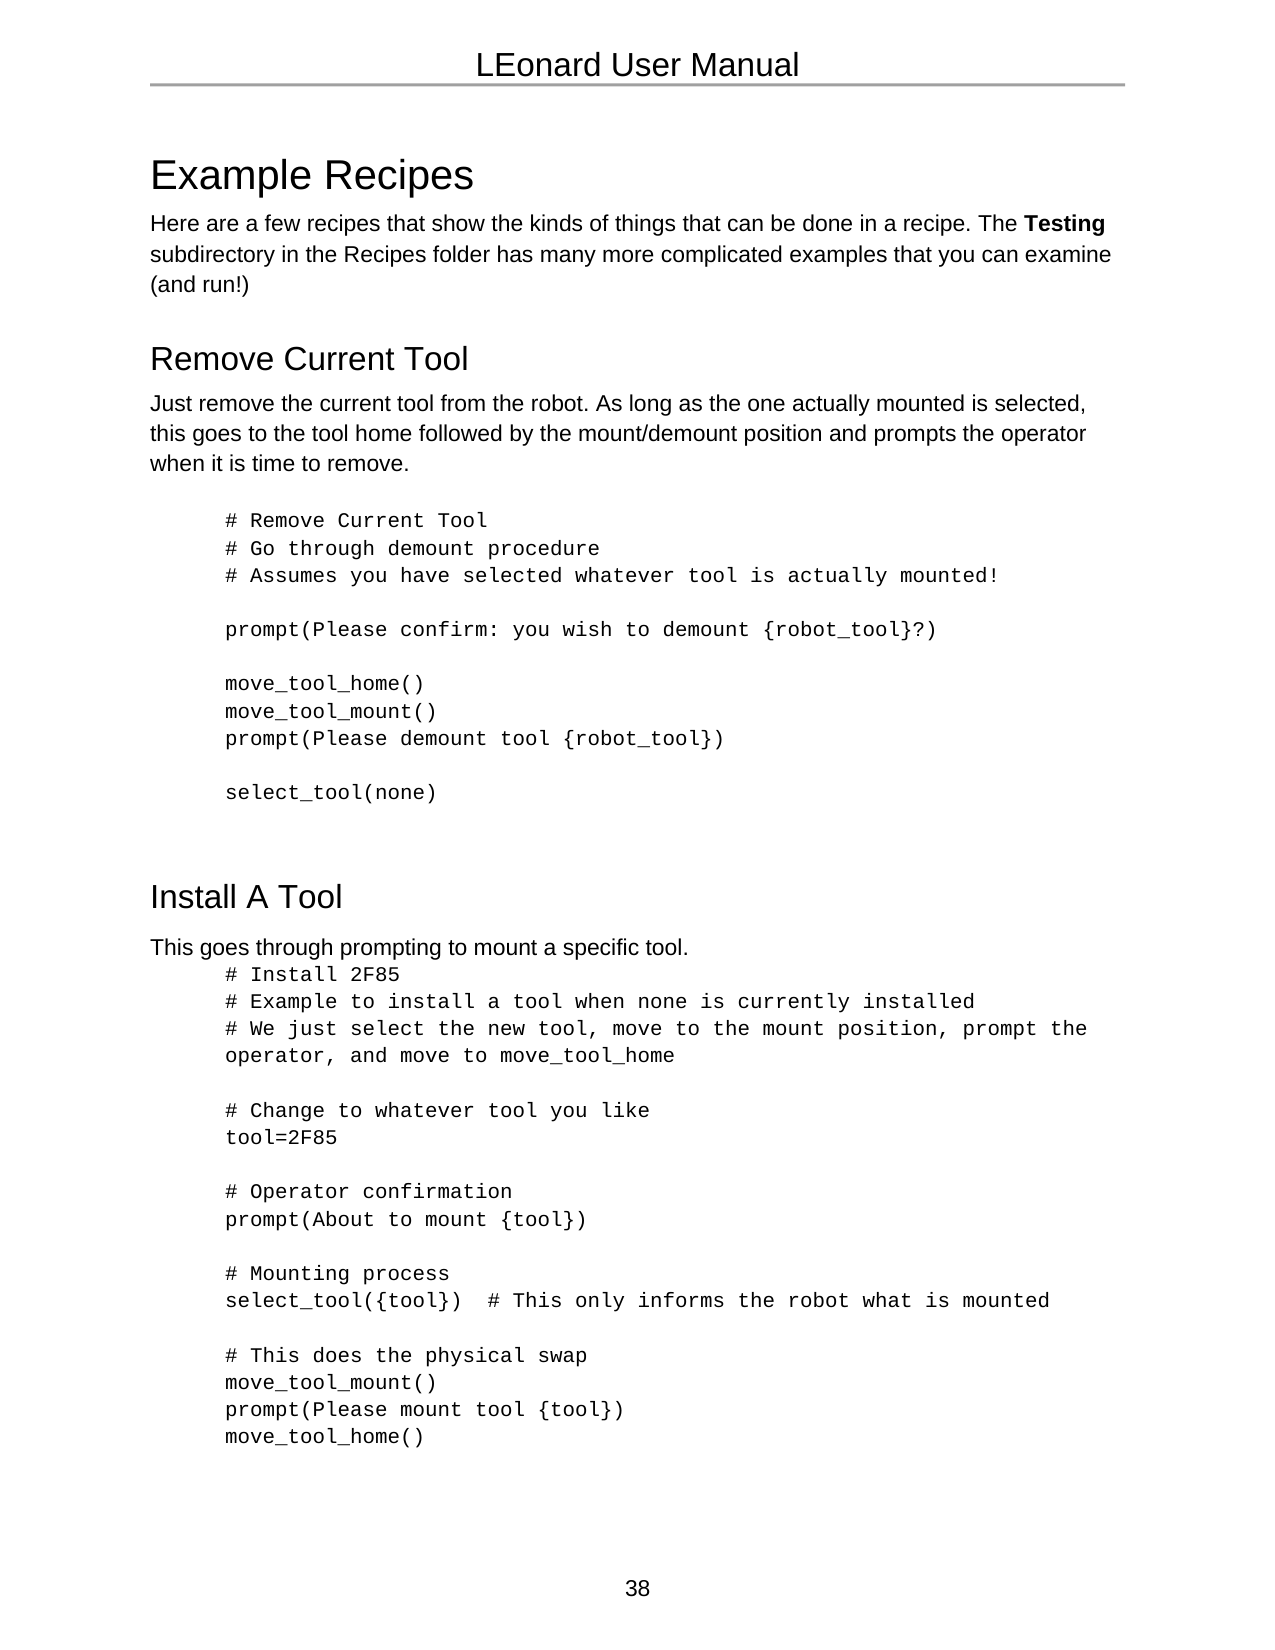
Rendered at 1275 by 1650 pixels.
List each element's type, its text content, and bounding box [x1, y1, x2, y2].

subtitle Example Recipes [150, 150, 1125, 198]
text # Example to install a tool when none is currently installed [225, 991, 1125, 1015]
text # This does the physical swap [225, 1344, 1125, 1368]
text # Operator confirmation [225, 1181, 1125, 1205]
text Here are a few recipes that show the kinds of things that can be done in a recipe. The Testing subdirectory in the Recipes folder has many more complicated examples that you can examine (and run!) [150, 210, 1125, 297]
text select_tool(none) [225, 782, 1125, 806]
text # Assumes you have selected whatever tool is actually mounted! [225, 565, 1125, 588]
text # Install 2F85 [225, 964, 1125, 988]
text move_tool_home() [225, 673, 1125, 697]
text # Go through demount procedure [225, 537, 1125, 561]
text move_tool_mount() [225, 701, 1125, 724]
text prompt(Please demount tool {robot_tool}) [225, 728, 1125, 751]
text This goes through prompting to mount a specific tool. [150, 934, 1125, 960]
text # Change to whatever tool you like [225, 1100, 1125, 1123]
text prompt(About to mount {tool}) [225, 1209, 1125, 1232]
subtitle Install A Tool [150, 877, 1125, 916]
text Just remove the current tool from the robot. As long as the one actually mounted is selected, this goes to the tool home followed by the mount/demount position and prompts the operator when it is time to remove. [150, 389, 1125, 476]
text move_tool_home() [225, 1426, 1125, 1450]
text # We just select the new tool, move to the mount position, prompt the operator, and move to move_tool_home [225, 1018, 1125, 1069]
subtitle Remove Current Tool [150, 338, 1125, 377]
text select_tool({tool}) # This only informs the robot what is mounted [225, 1290, 1125, 1314]
text prompt(Please mount tool {tool}) [225, 1399, 1125, 1423]
text # Mounting process [225, 1263, 1125, 1287]
text # Remove Current Tool [225, 510, 1125, 534]
text prompt(Please confirm: you wish to demount {robot_tool}?) [225, 619, 1125, 643]
text move_tool_mount() [225, 1372, 1125, 1395]
text tool=2F85 [225, 1127, 1125, 1151]
